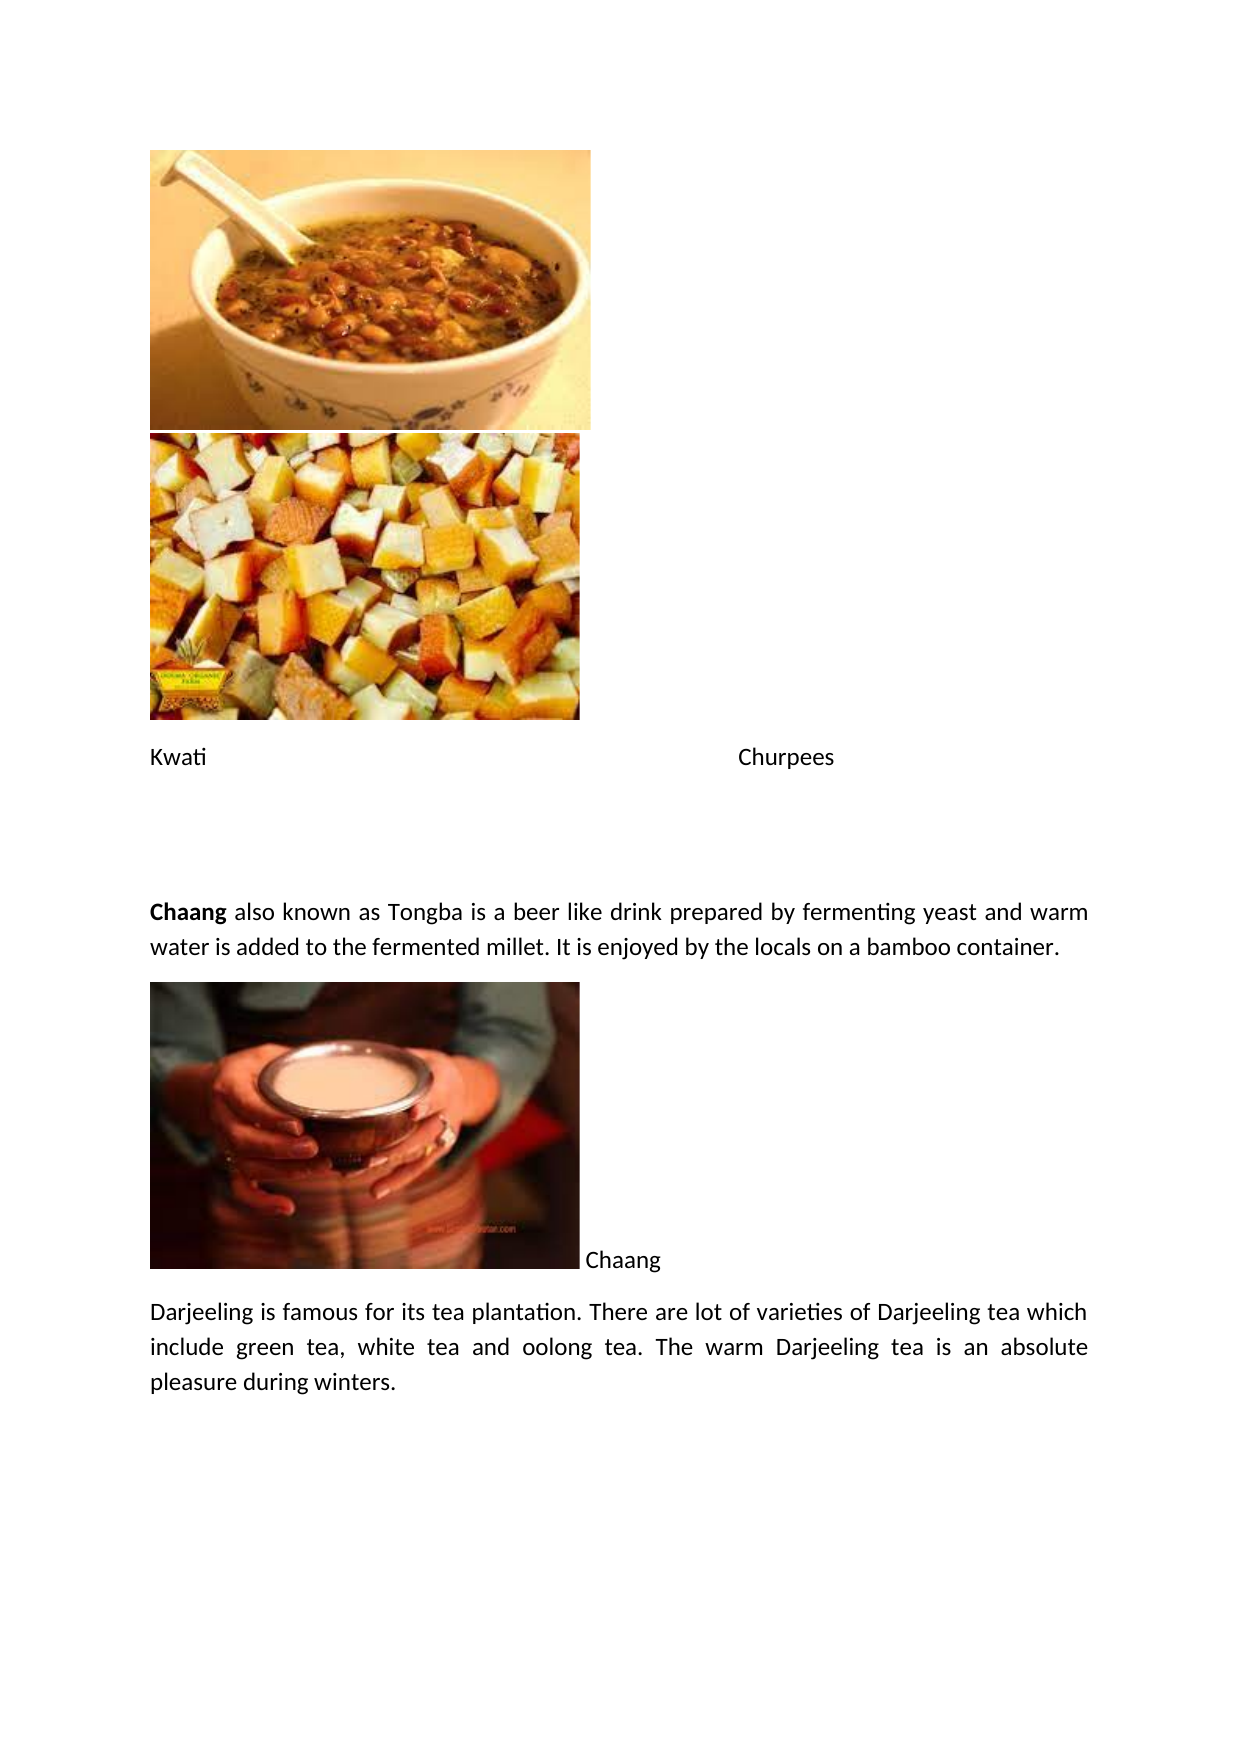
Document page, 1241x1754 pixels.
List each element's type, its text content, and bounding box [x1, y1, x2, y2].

picture [150, 982, 580, 1269]
text Kwati Churpees [150, 741, 1090, 771]
picture [150, 433, 580, 720]
picture [150, 150, 591, 430]
text Darjeeling is famous for its tea plantation. There are lot of varieties of Darjeeling tea which include green tea, white tea and oolong tea. The warm Darjeeling tea is an absolute pleasure during winters. [150, 1296, 1090, 1396]
text Chaang also known as Tongba is a beer like drink prepared by fermenting yeast and warm water is added to the fermented millet. It is enjoyed by the locals on a bamboo container. [150, 896, 1090, 961]
